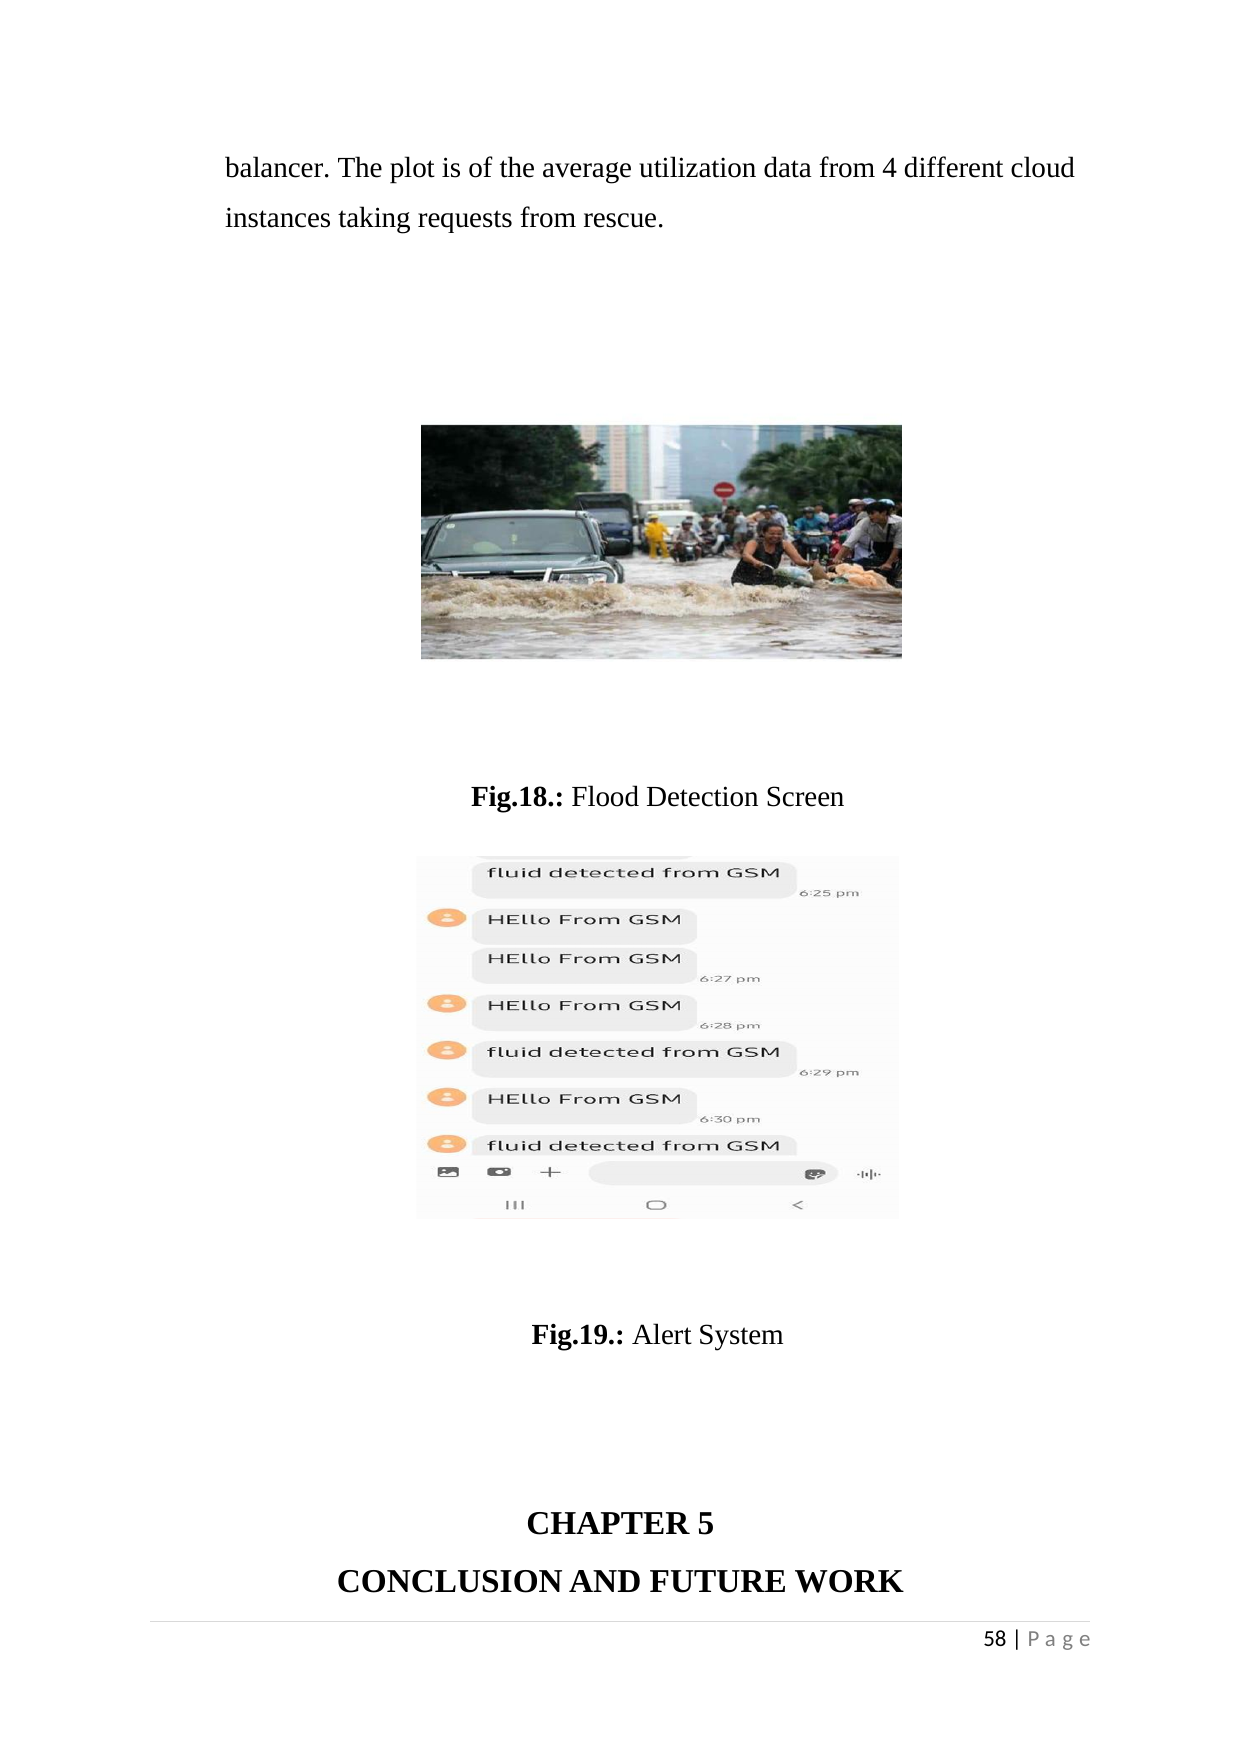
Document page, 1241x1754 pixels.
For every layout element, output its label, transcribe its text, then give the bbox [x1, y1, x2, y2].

text Fig.18.: Flood Detection Screen [225, 781, 1090, 812]
picture [416, 856, 899, 1219]
text Fig.19.: Alert System [225, 1319, 1090, 1351]
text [225, 150, 1090, 234]
picture [413, 233, 902, 667]
text CONCLUSION AND FUTURE WORK [150, 1561, 1090, 1599]
text CHAPTER 5 [150, 1503, 1090, 1541]
